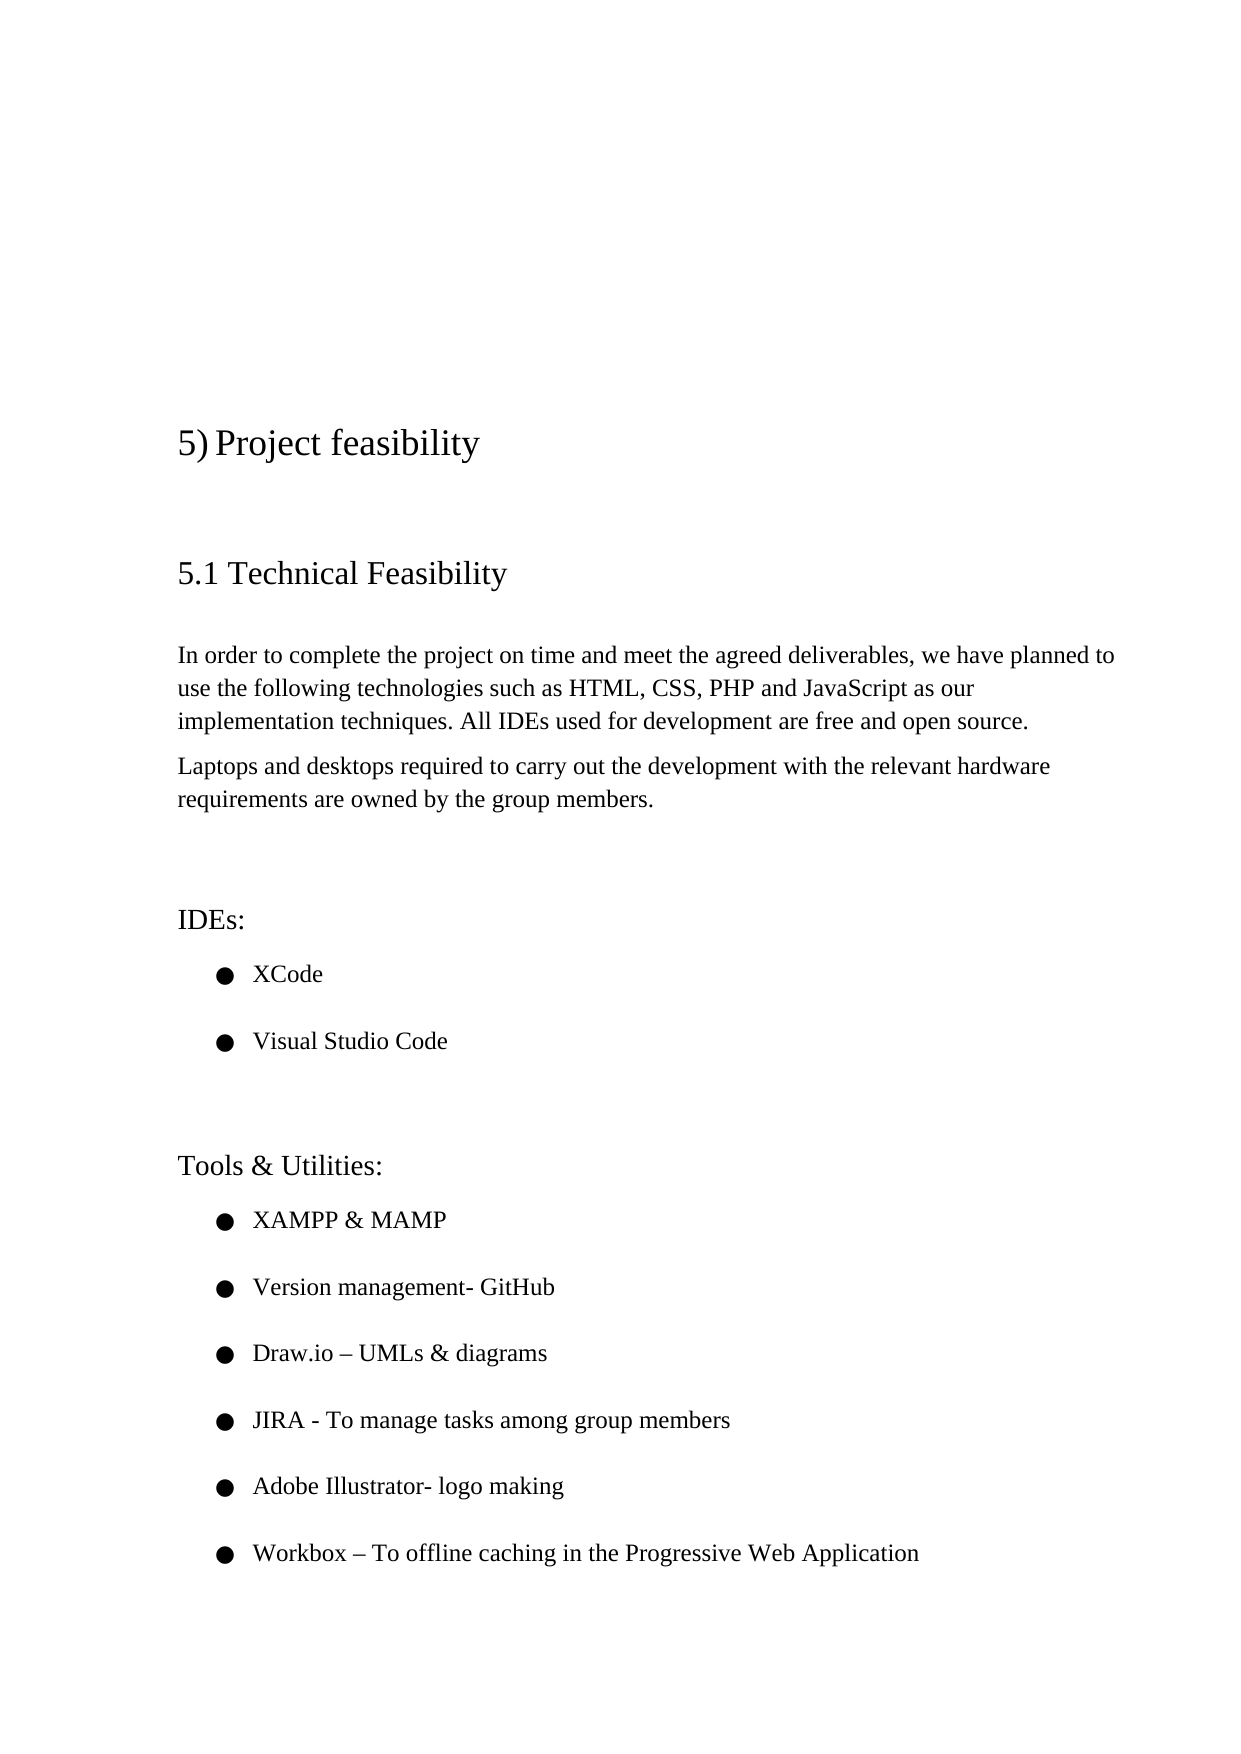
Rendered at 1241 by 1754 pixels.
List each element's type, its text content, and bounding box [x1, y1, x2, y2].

text In order to complete the project on time and meet the agreed deliverables, we have planned to use the following technologies such as HTML, CSS, PHP and JavaScript as our implementation techniques. All IDEs used for development are free and open source. [177, 640, 1122, 734]
list XCode [215, 949, 1122, 996]
text Laptops and desktops required to carry out the development with the relevant hardware requirements are owned by the group members. [177, 751, 1122, 813]
list XAMPP & MAMP [215, 1195, 1122, 1242]
subtitle Tools & Utilities: [177, 1148, 1122, 1181]
list Version management- GitHub [215, 1261, 1122, 1308]
list JIRA - To manage tasks among group members [215, 1394, 1122, 1441]
list Workbox – To offline caching in the Progressive Web Application [215, 1527, 1122, 1574]
list Draw.io – UMLs & diagrams [215, 1328, 1122, 1375]
subtitle IDEs: [177, 902, 1122, 935]
list Adobe Illustrator- logo making [215, 1461, 1122, 1508]
subtitle 5.1 Technical Feasibility [177, 553, 1122, 591]
subtitle Project feasibility [177, 420, 1122, 463]
list Visual Studio Code [215, 1015, 1122, 1062]
